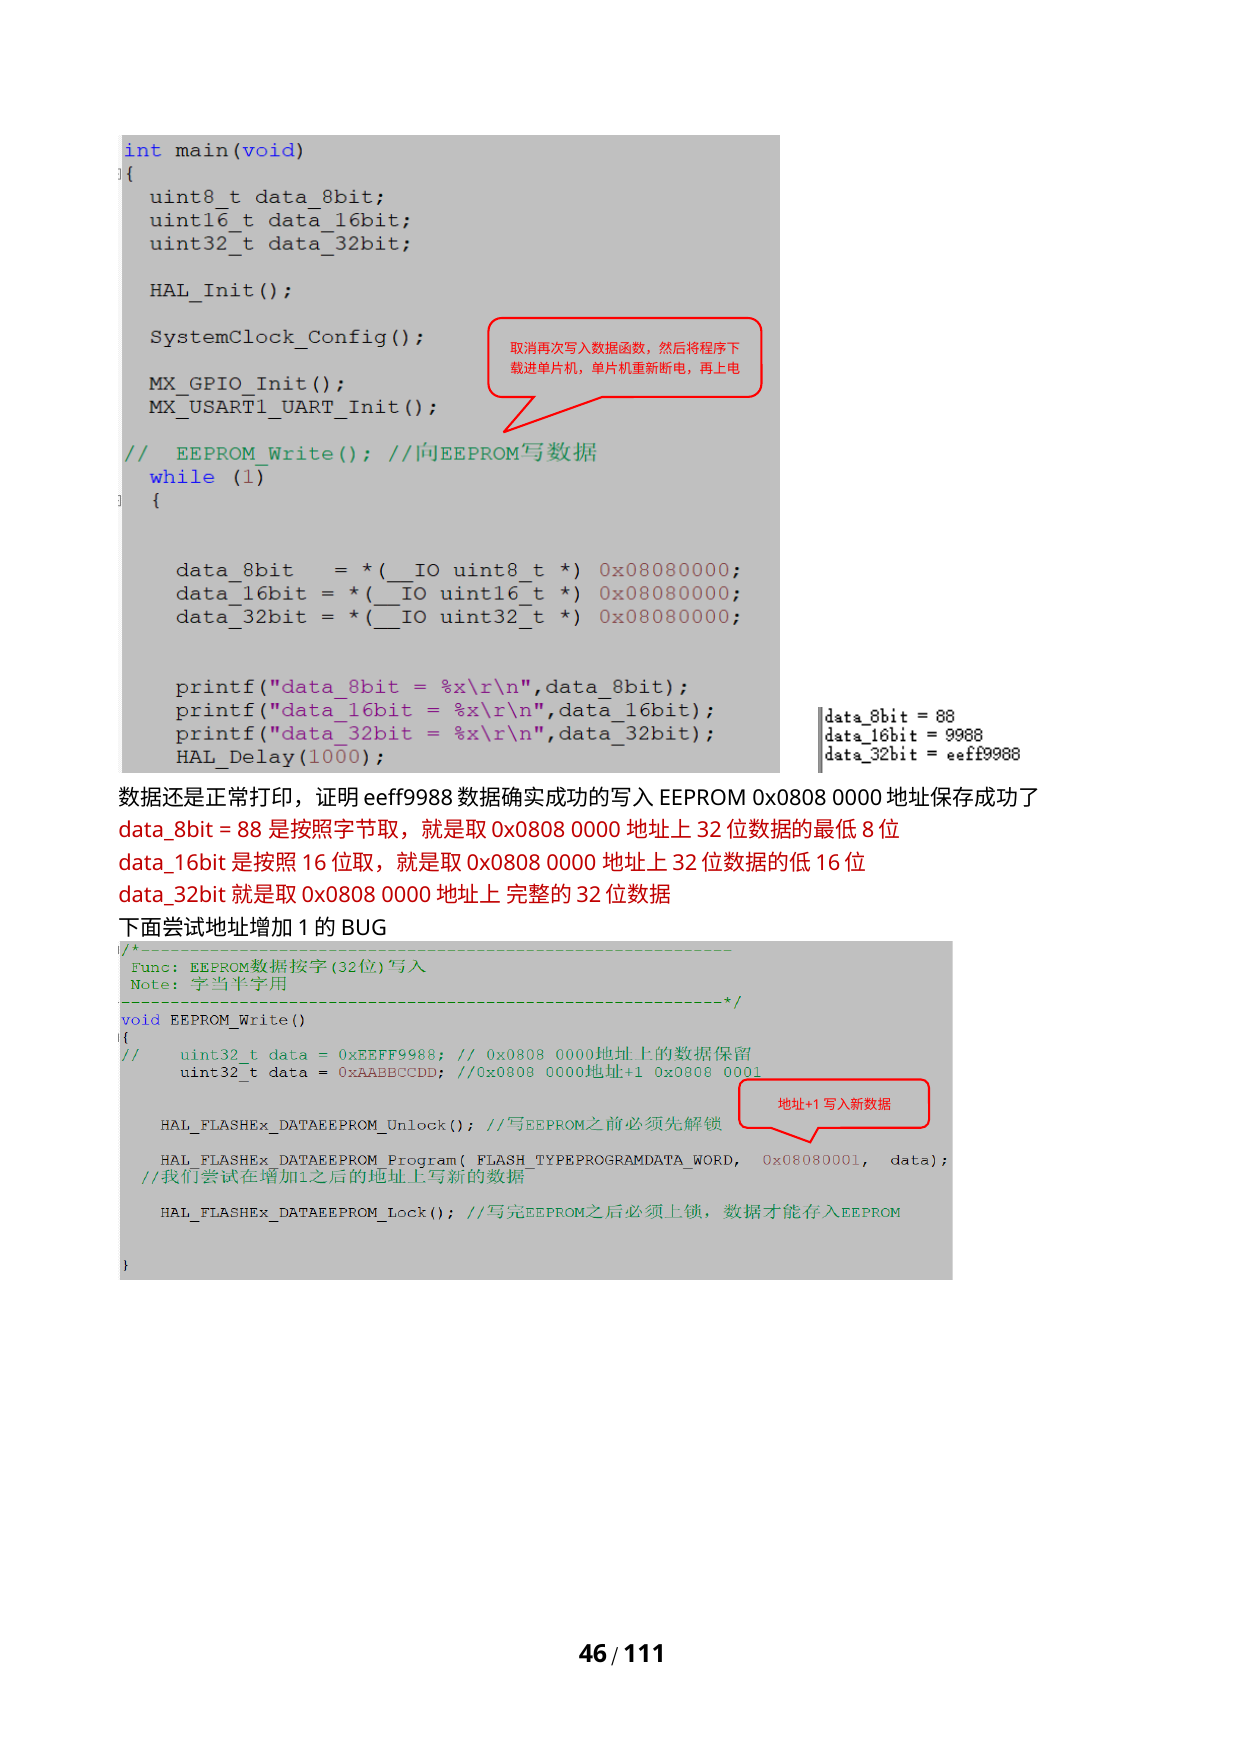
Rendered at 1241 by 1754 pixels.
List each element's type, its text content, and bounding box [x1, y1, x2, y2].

text 数据还是正常打印，证明eeff9988数据确实成功的写入EEPROM 0x0808 0000地址保存成功了 [118, 779, 1122, 812]
text data_8bit = 88 是按照字节取，就是取0x0808 0000 地址上32位数据的最低8位 [118, 812, 1122, 844]
text data_16bit 是按照16位取，就是取0x0808 0000 地址上32位数据的低16位 [118, 844, 1122, 877]
picture [118, 135, 780, 773]
picture [118, 941, 953, 1280]
text 下面尝试地址增加1的BUG [118, 909, 1122, 942]
picture [818, 707, 1056, 773]
text data_32bit 就是取0x0808 0000地址上 完整的32位数据 [118, 877, 1122, 909]
